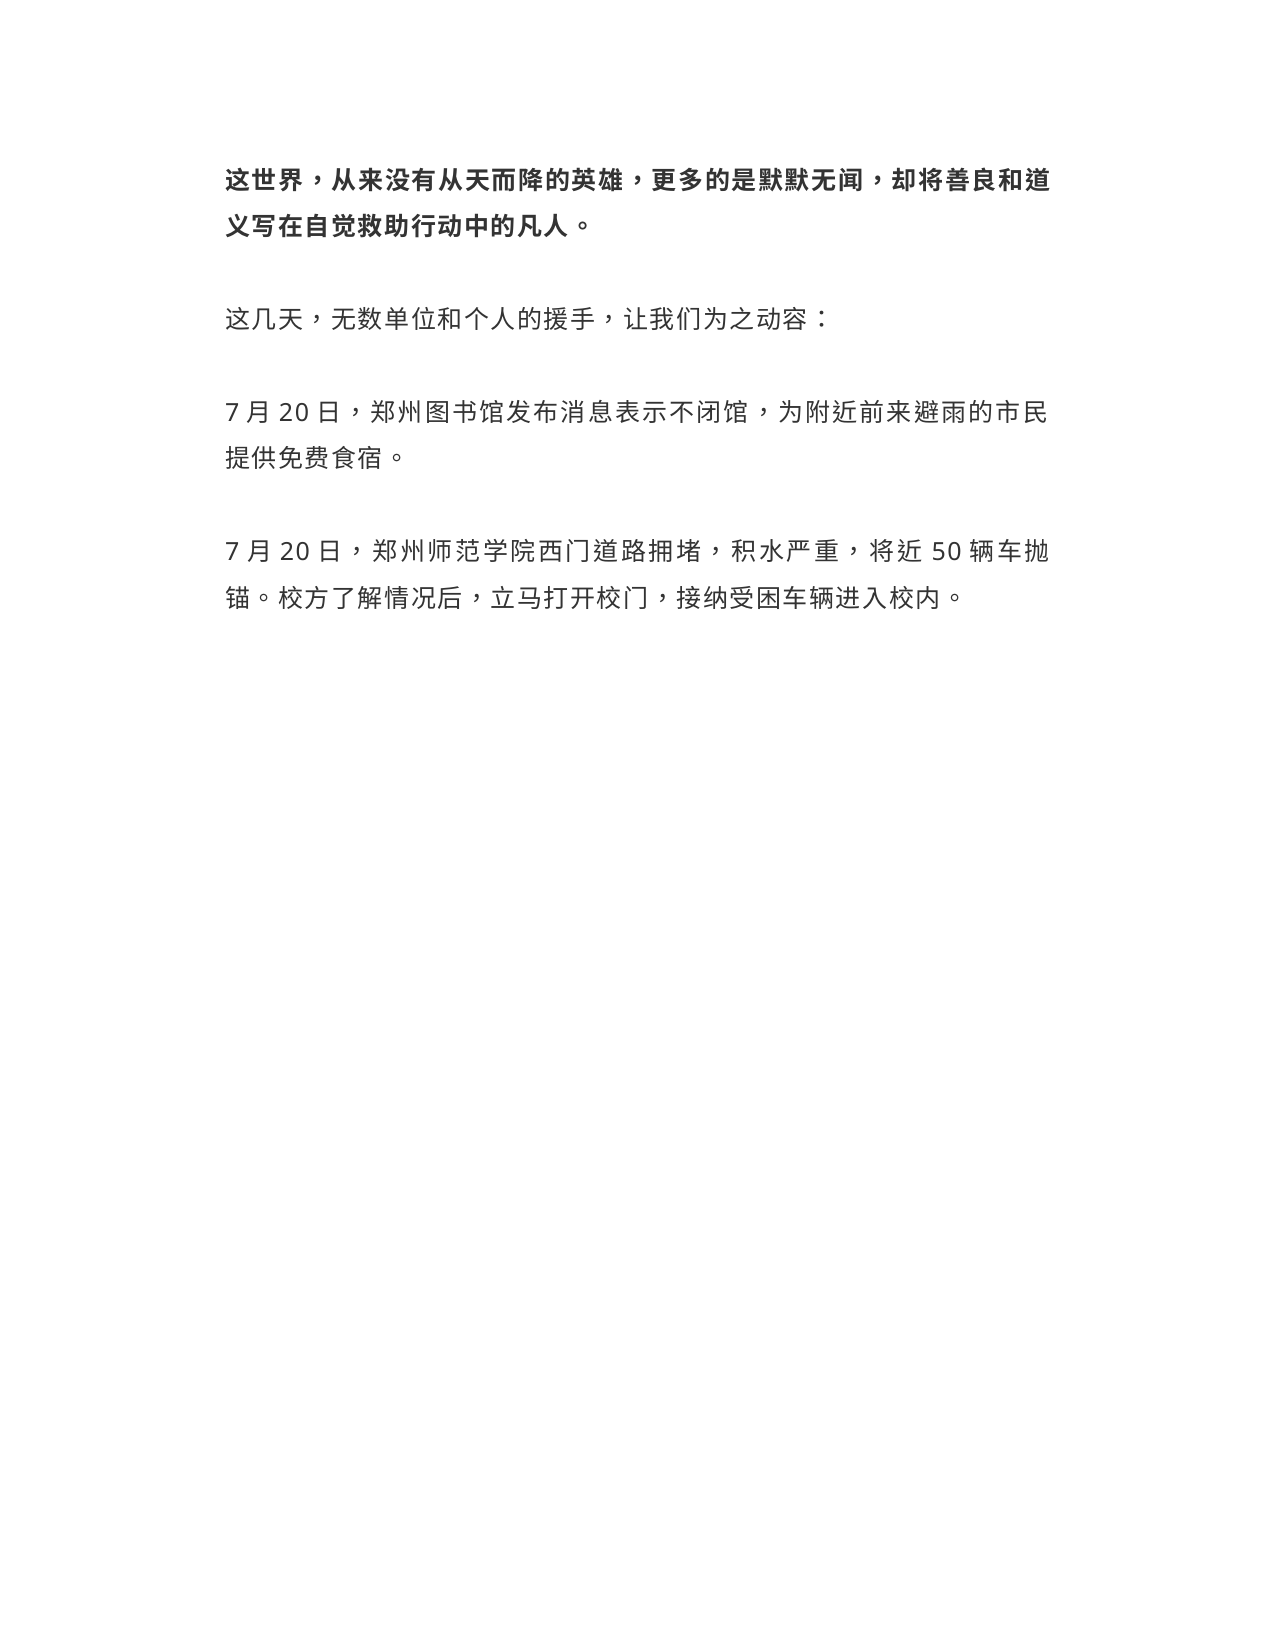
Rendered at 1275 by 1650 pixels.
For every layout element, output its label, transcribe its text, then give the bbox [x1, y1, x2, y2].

text 7月20日，郑州师范学院西门道路拥堵，积水严重，将近50辆车抛锚。校方了解情况后，立马打开校门，接纳受困车辆进入校内。 [225, 522, 1050, 614]
text 这几天，无数单位和个人的援手，让我们为之动容： [225, 289, 1050, 336]
text 这世界，从来没有从天而降的英雄，更多的是默默无闻，却将善良和道义写在自觉救助行动中的凡人。 [225, 150, 1050, 243]
text 7月20日，郑州图书馆发布消息表示不闭馆，为附近前来避雨的市民提供免费食宿。 [225, 382, 1050, 475]
